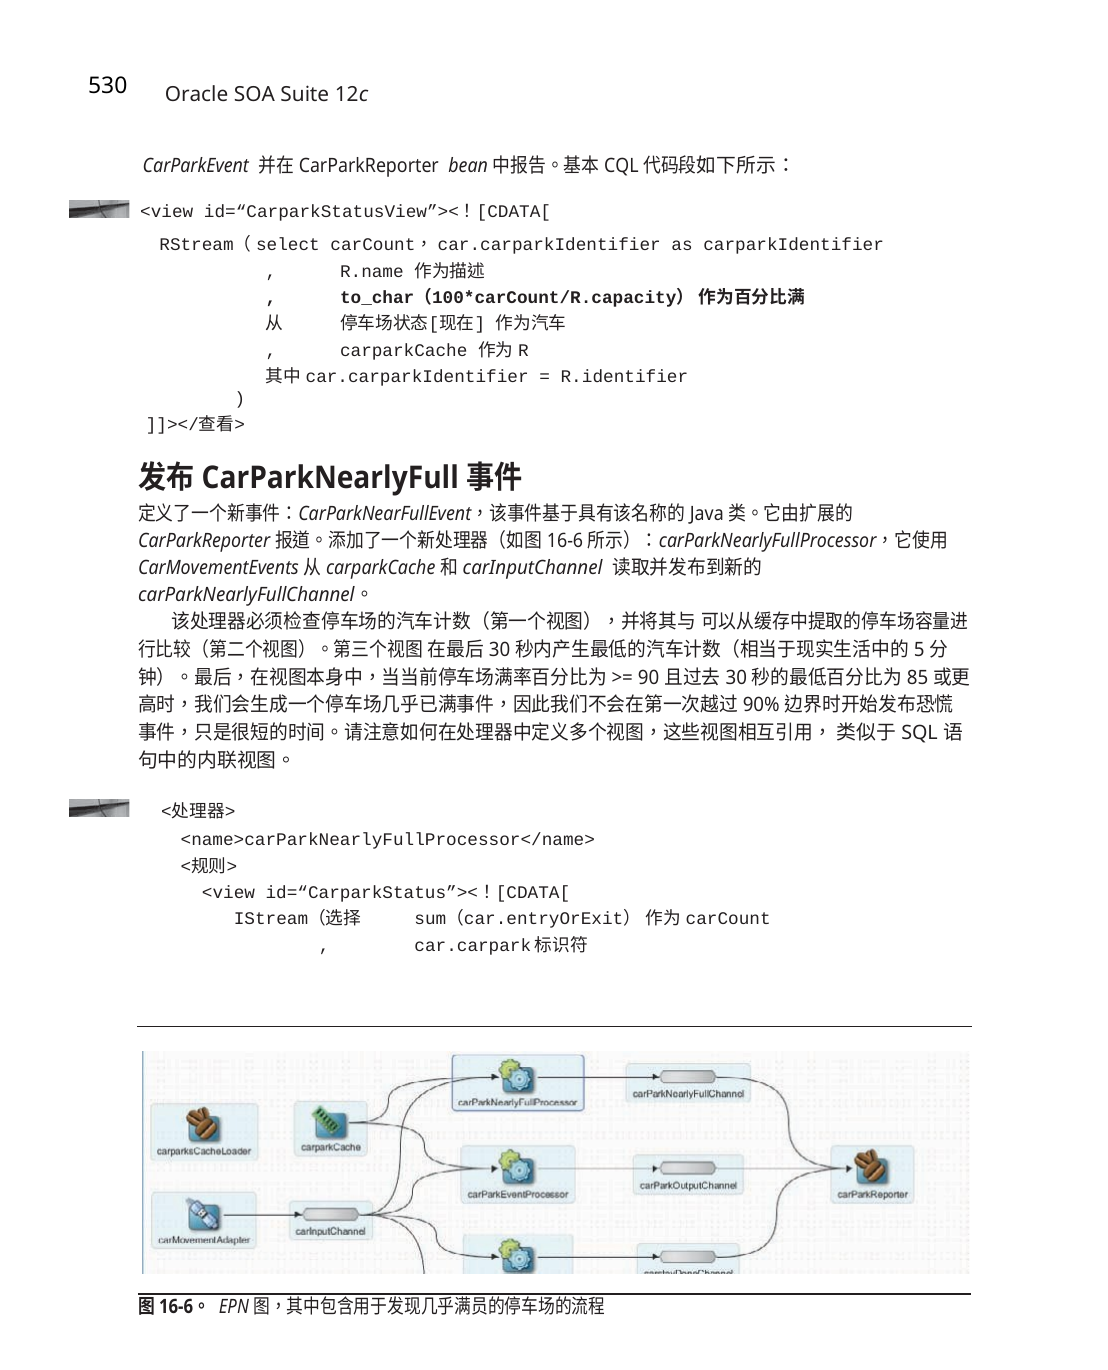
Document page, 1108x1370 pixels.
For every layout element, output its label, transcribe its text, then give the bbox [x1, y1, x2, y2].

text ) [0, 389, 245, 410]
text 定义了一个新事件：CarParkNearFullEvent，该事件基于具有该名称的 Java 类。它由扩展的 CarParkReporter 报道。添加了一个新处理器（如图 16-6 所示）：carParkNearlyFullProcessor，它使用 CarMovementEvents 从 carparkCache 和 carInputChannel 读取并发布到新的 carParkNearlyFullChannel。 [138, 499, 971, 607]
text <view id=“CarparkStatusView”><！[CDATA[ [69, 199, 1107, 230]
text , car.carpark标识符 [318, 932, 1107, 956]
text <name>carParkNearlyFullProcessor</name> [180, 831, 1107, 851]
picture [142, 1051, 970, 1274]
subtitle 发布 CarParkNearlyFull 事件 [138, 455, 1107, 497]
text CarParkEvent 并在 CarParkReporter bean 中报告。基本 CQL 代码段如下所示： [138, 151, 908, 178]
text , carparkCache 作为 R [265, 337, 1107, 361]
text 其中 car.carparkIdentifier = R.identifier [265, 363, 1107, 388]
text <规则> [180, 853, 1107, 877]
text ]]></查看> [0, 412, 245, 436]
text 从 停车场状态[现在] 作为汽车 [265, 311, 1107, 335]
text 该处理器必须检查停车场的汽车计数（第一个视图），并将其与 可以从缓存中提取的停车场容量进行比较（第二个视图）。第三个视图 在最后 30 秒内产生最低的汽车计数（相当于现实生活中的 5 分钟）。最后，在视图本身中，当当前停车场满率百分比为 >= 90 且过去 30 秒的最低百分比为 85 或更高时，我们会生成一个停车场几乎已满事件，因此我们不会在第一次越过 90% 边界时开始发布恐慌事件，只是很短的时间。请注意如何在处理器中定义多个视图，这些视图相互引用， 类似于 SQL 语句中的内联视图。 [138, 607, 971, 773]
text <view id=“CarparkStatus”><！[CDATA[ [202, 879, 1107, 904]
text <处理器> [69, 798, 1107, 829]
text , to_char（100*carCount/R.capacity） 作为百分比满 [265, 284, 1107, 308]
picture [69, 200, 130, 218]
text , R.name 作为描述 [265, 258, 1107, 282]
text RStream（ select carCount， car.carparkIdentifier as carparkIdentifier [159, 232, 1107, 256]
text IStream（选择 sum（car.entryOrExit） 作为 carCount [233, 906, 1107, 930]
text 图 16-6。 EPN 图，其中包含用于发现几乎满员的停车场的流程 [138, 1286, 1107, 1318]
picture [69, 799, 130, 817]
